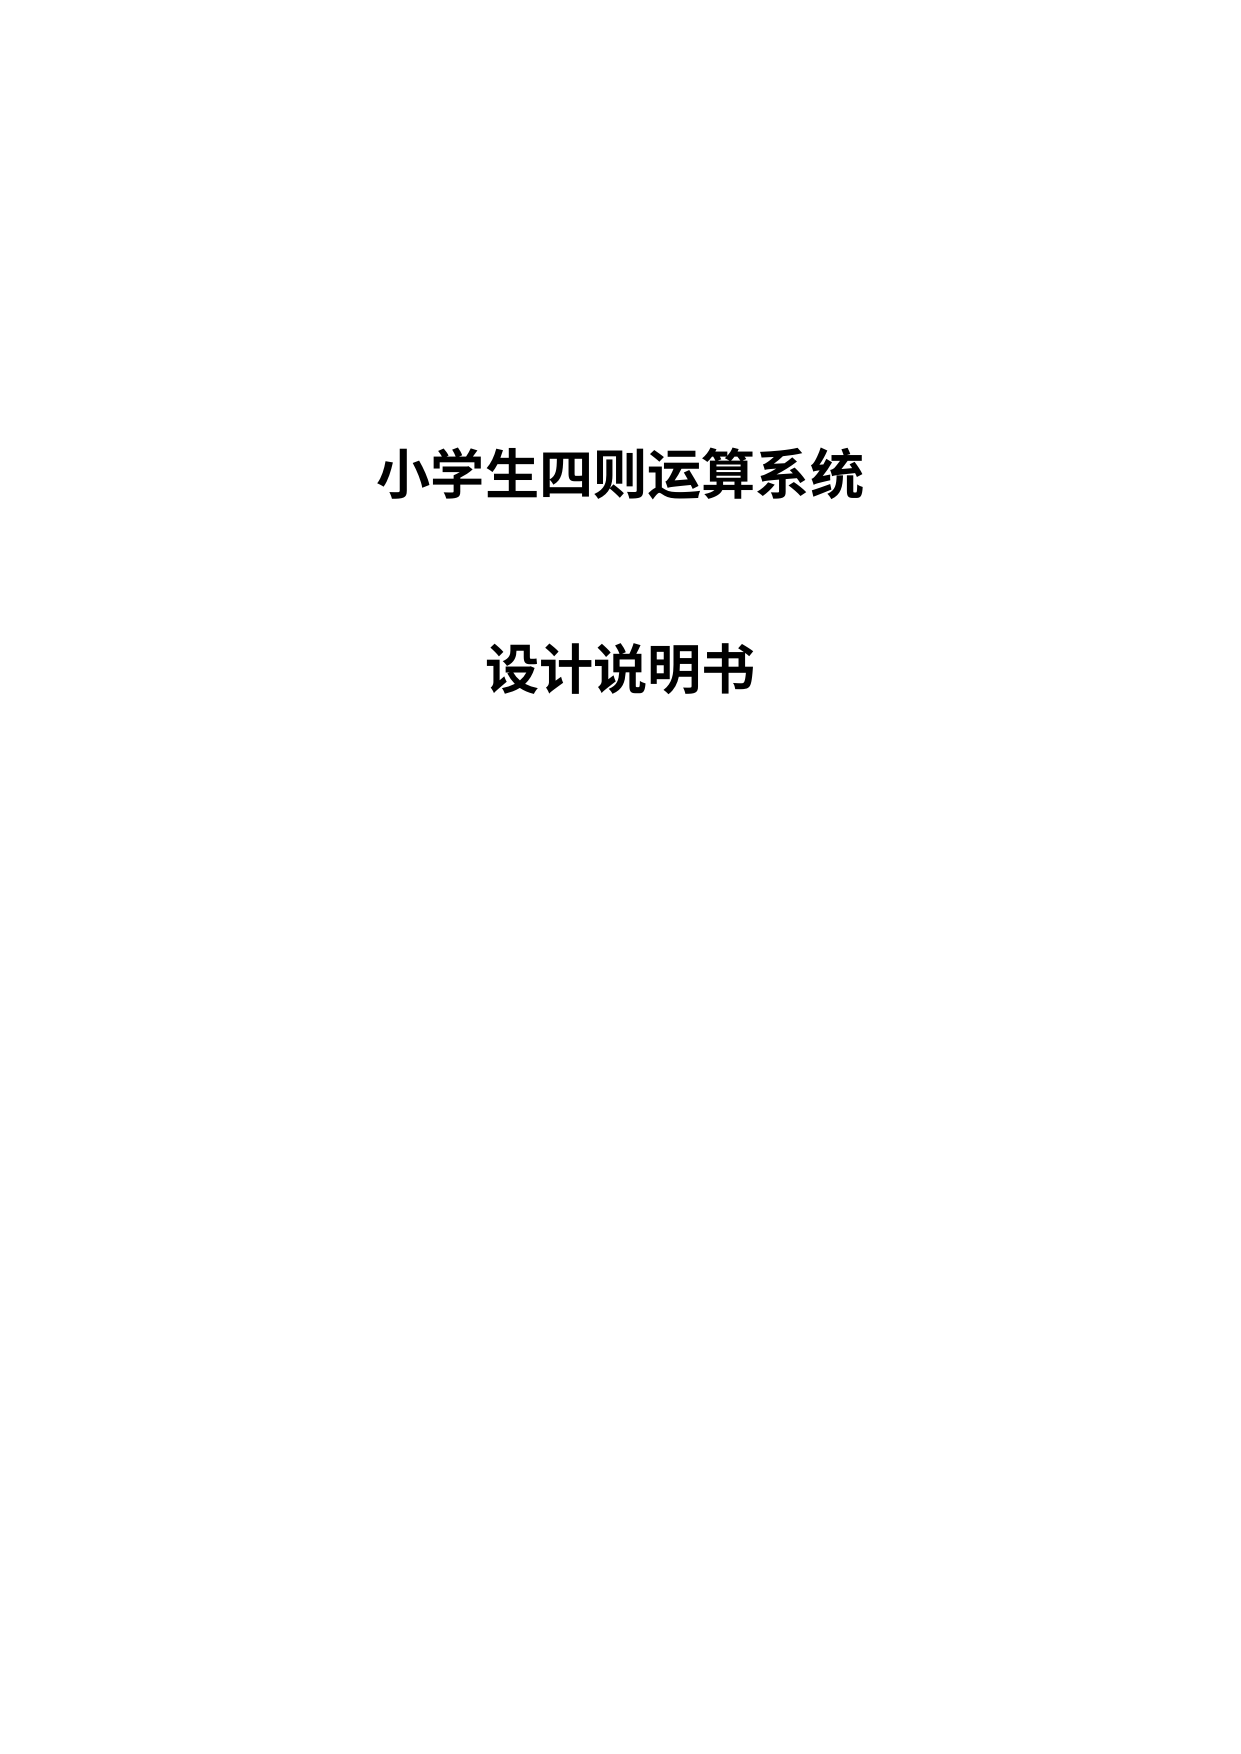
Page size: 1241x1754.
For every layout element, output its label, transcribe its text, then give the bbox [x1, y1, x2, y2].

text 设计说明书 [187, 617, 1053, 714]
text 小学生四则运算系统 [187, 422, 1053, 519]
